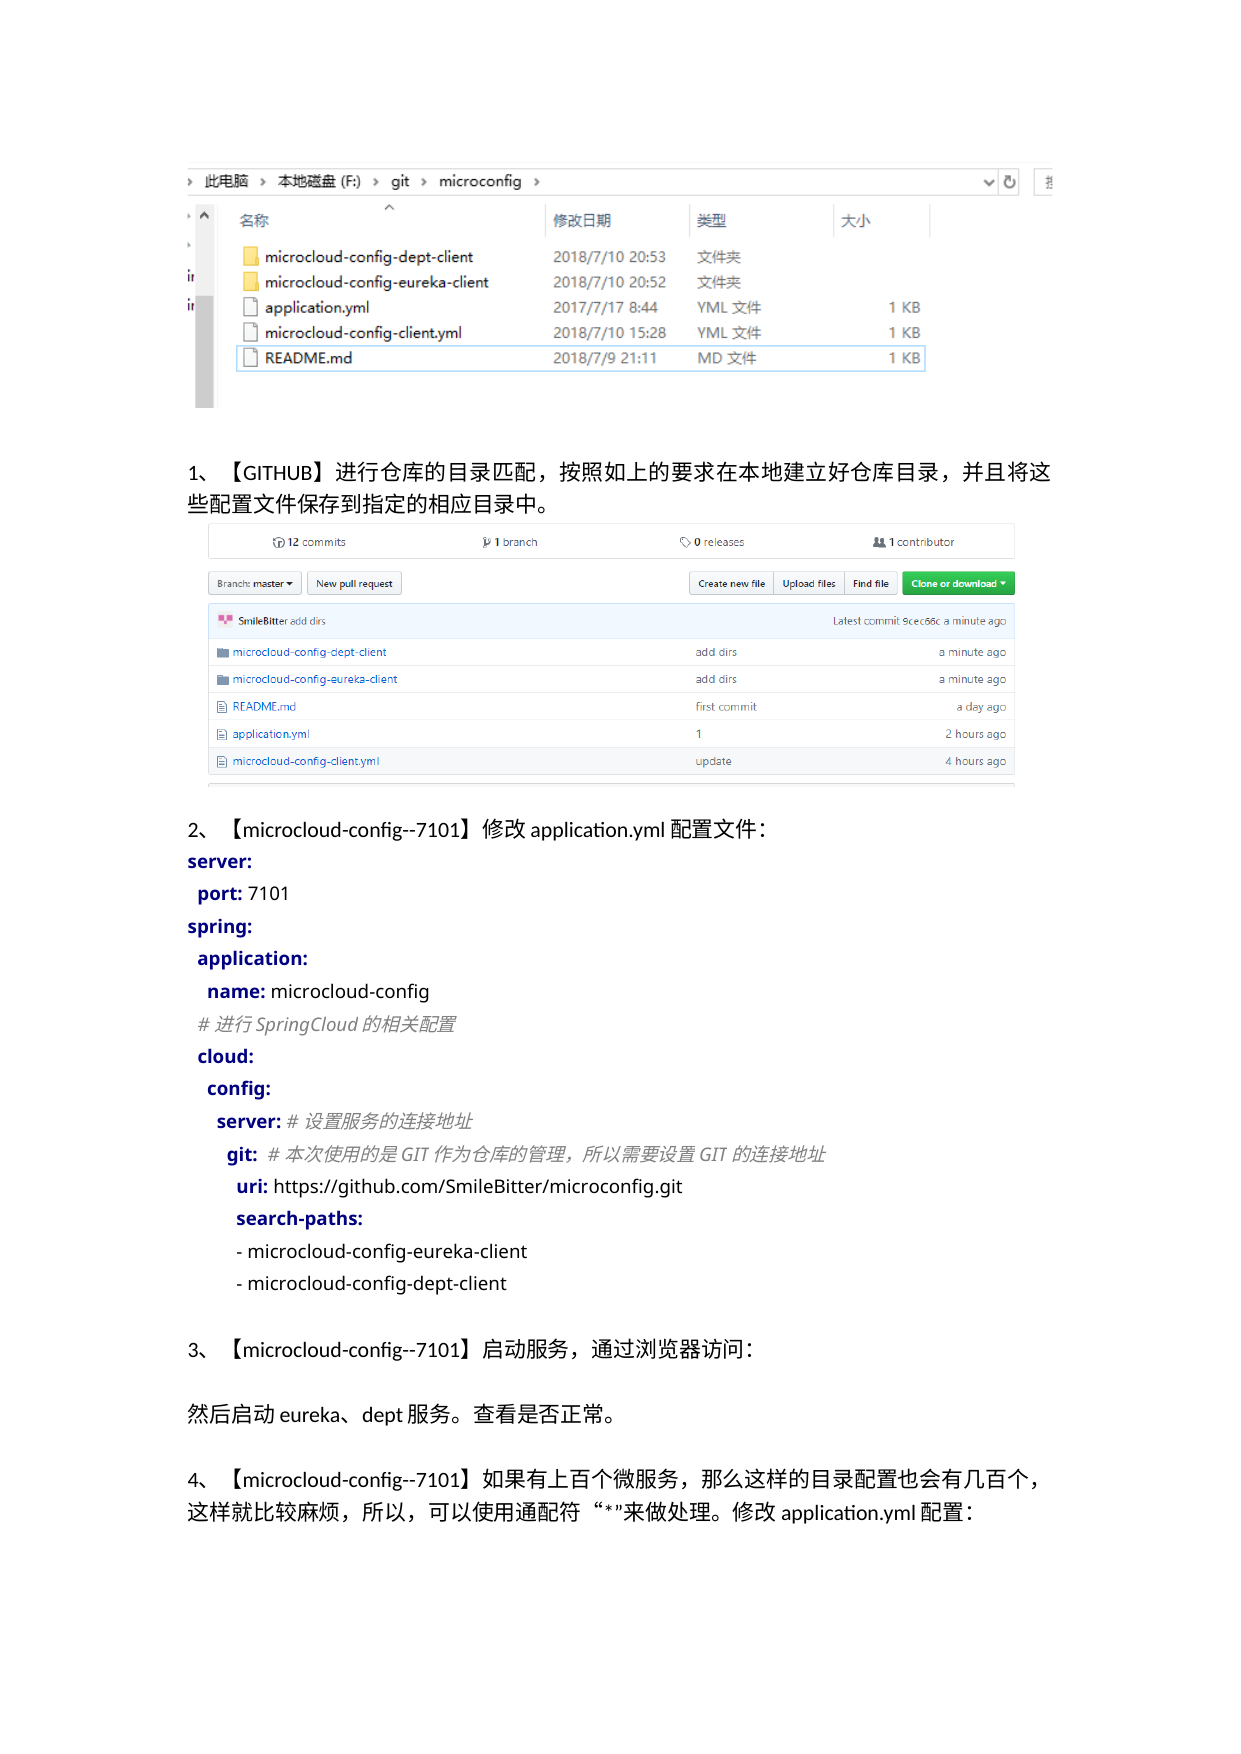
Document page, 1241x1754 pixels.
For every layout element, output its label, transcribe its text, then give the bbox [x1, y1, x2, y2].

list 【microcloud-config--7101】修改application.yml配置文件： [187, 812, 1053, 844]
picture [187, 519, 1052, 787]
list 然后启动eureka、dept服务。查看是否正常。 [187, 1397, 1053, 1429]
picture [187, 162, 1053, 408]
list 【microcloud-config--7101】启动服务，通过浏览器访问： [187, 1332, 1053, 1364]
list 【microcloud-config--7101】如果有上百个微服务，那么这样的目录配置也会有几百个，这样就比较麻烦，所以，可以使用通配符“*”来做处理。修改application.yml配置： [187, 1462, 1053, 1527]
text server: port: 7101 spring: application: name: microcloud-config # 进行SpringCloud的相关配置 cloud: config: server: # 设置服务的连接地址 git: # 本次使用的是GIT作为仓库的管理，所以需要设置GIT的连接地址 uri: https://github.com/SmileBitter/microconfig.git search-paths: - microcloud-config-eureka-client - microcloud-config-dept-client [187, 844, 1053, 1299]
list 【GITHUB】进行仓库的目录匹配，按照如上的要求在本地建立好仓库目录，并且将这些配置文件保存到指定的相应目录中。 [187, 454, 1053, 519]
